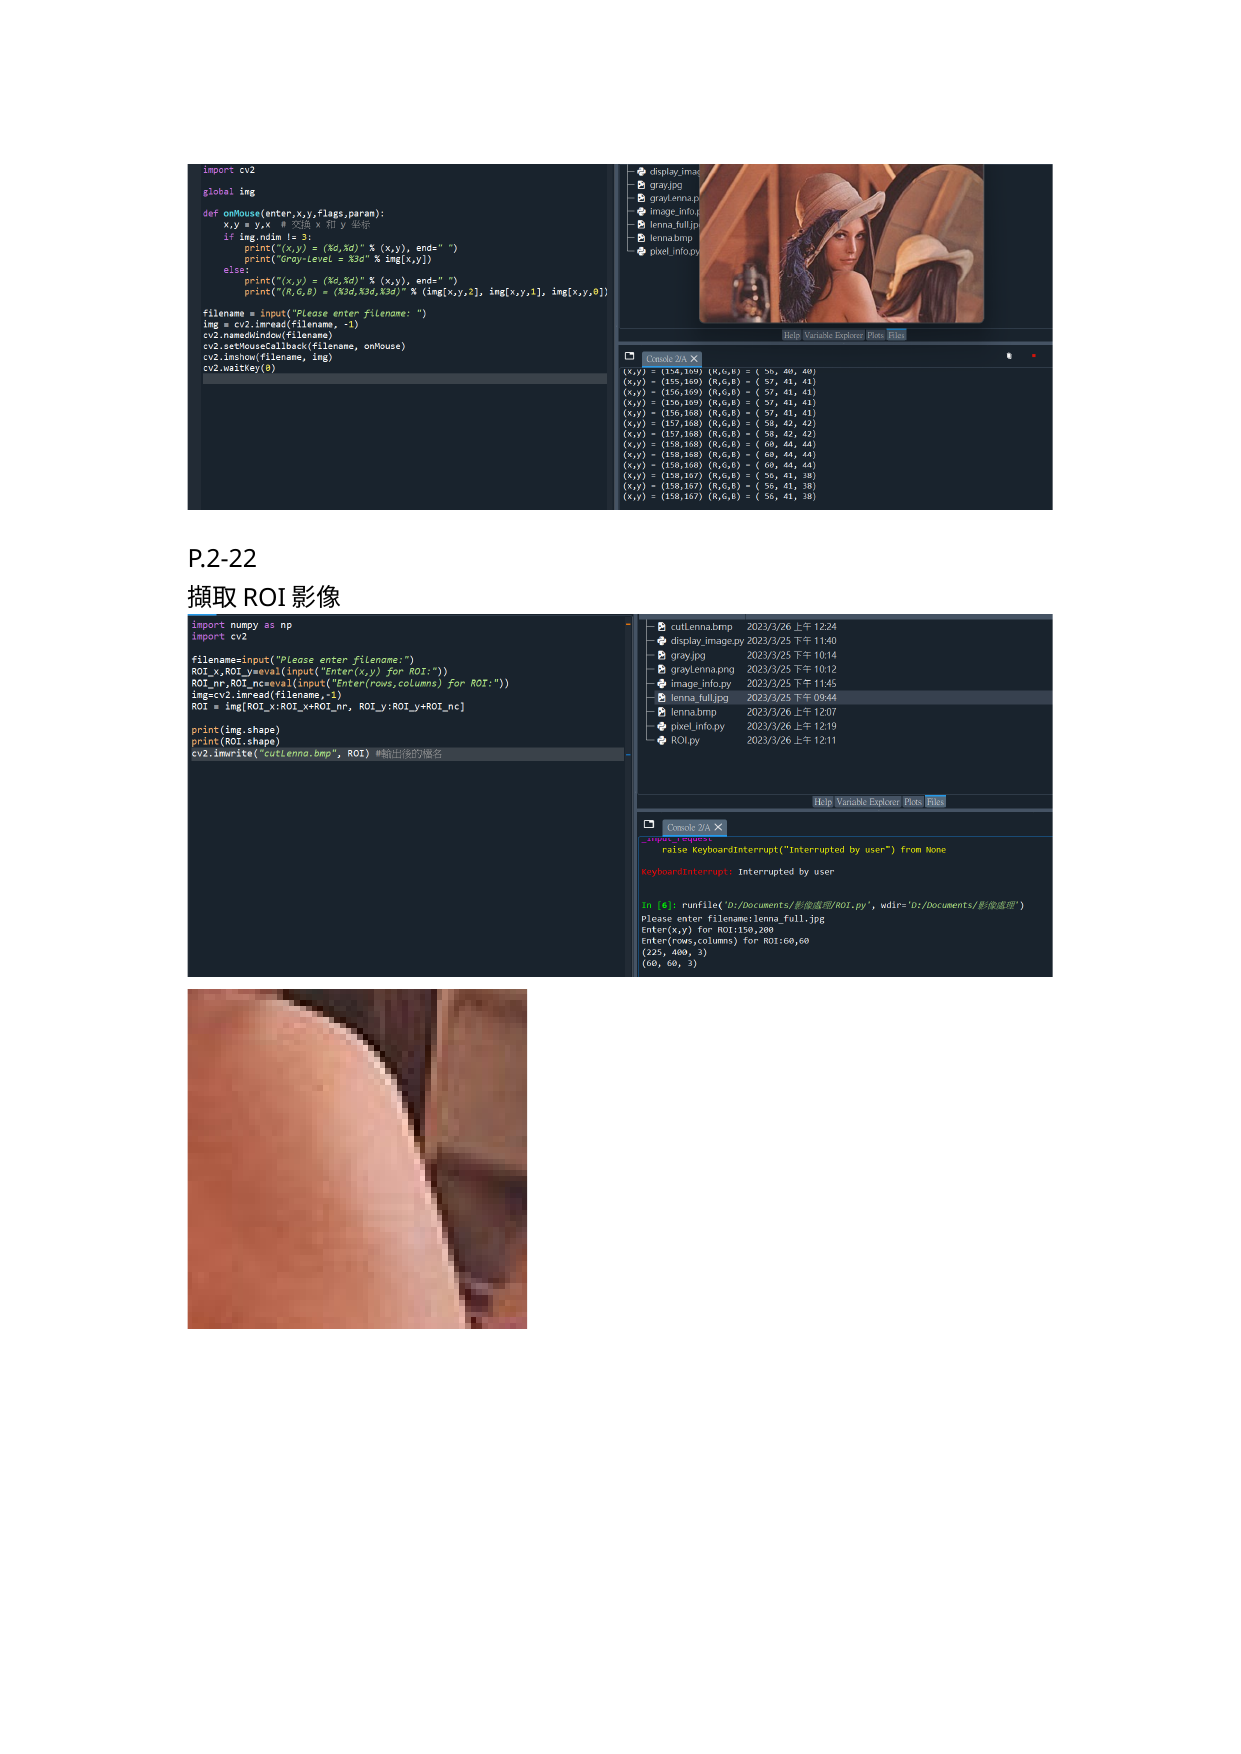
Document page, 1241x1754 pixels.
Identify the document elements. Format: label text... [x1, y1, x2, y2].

picture [187, 614, 1053, 977]
text 擷取ROI影像 [187, 577, 1053, 614]
text P.2-22 [187, 539, 1053, 577]
picture [187, 164, 1053, 510]
picture [187, 989, 528, 1329]
